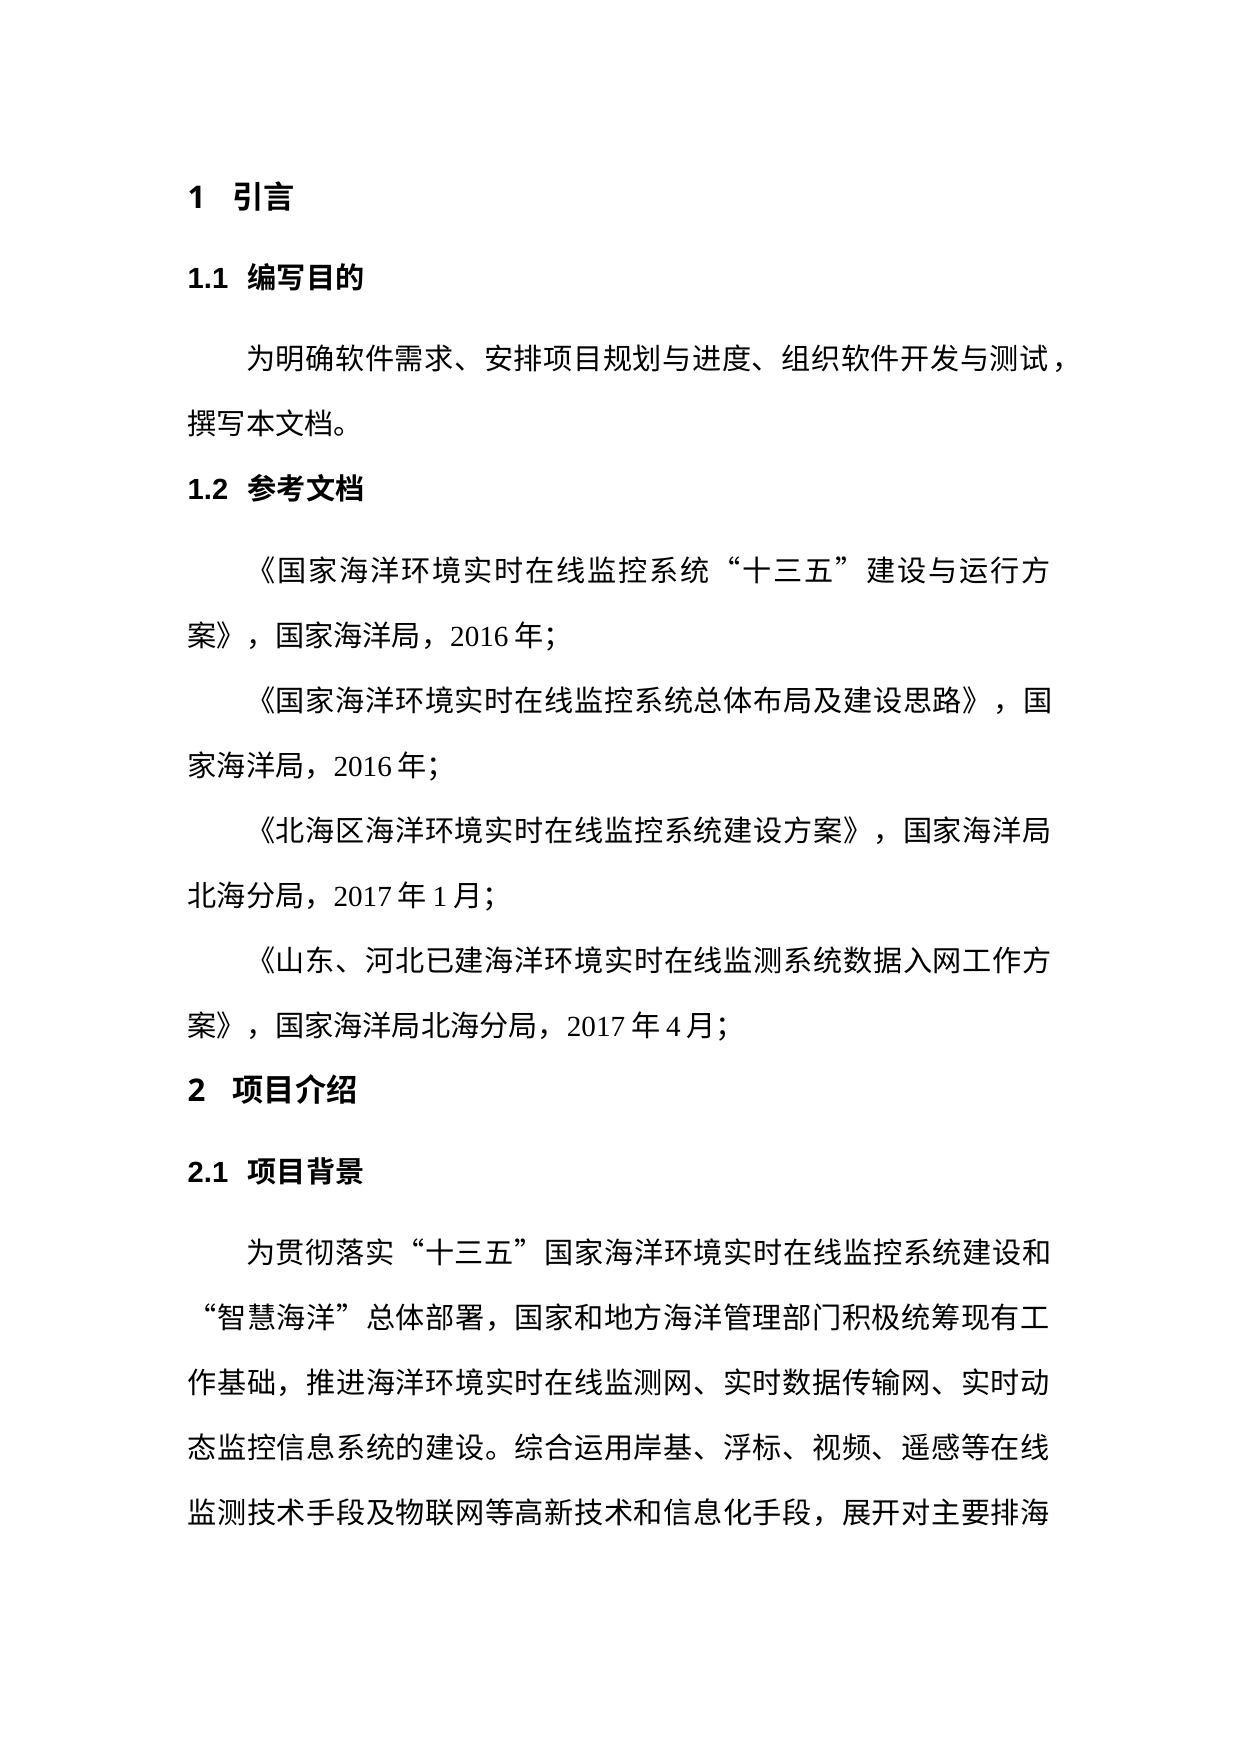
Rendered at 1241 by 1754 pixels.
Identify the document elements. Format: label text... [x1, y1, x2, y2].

text 《国家海洋环境实时在线监控系统总体布局及建设思路》，国家海洋局，2016年； [187, 666, 1053, 796]
subtitle 编写目的 [187, 243, 1053, 308]
text 《山东、河北已建海洋环境实时在线监测系统数据入网工作方案》，国家海洋局北海分局，2017年4月； [187, 926, 1053, 1056]
subtitle 项目背景 [187, 1137, 1053, 1202]
text 《国家海洋环境实时在线监控系统“十三五”建设与运行方案》，国家海洋局，2016年； [187, 536, 1053, 666]
text 为明确软件需求、安排项目规划与进度、组织软件开发与测试，撰写本文档。 [187, 324, 1053, 454]
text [187, 1218, 1053, 1543]
subtitle 项目介绍 [187, 1056, 1053, 1121]
subtitle 引言 [187, 162, 1053, 227]
subtitle 参考文档 [187, 454, 1053, 519]
text 《北海区海洋环境实时在线监控系统建设方案》，国家海洋局北海分局，2017年1月； [187, 796, 1053, 926]
